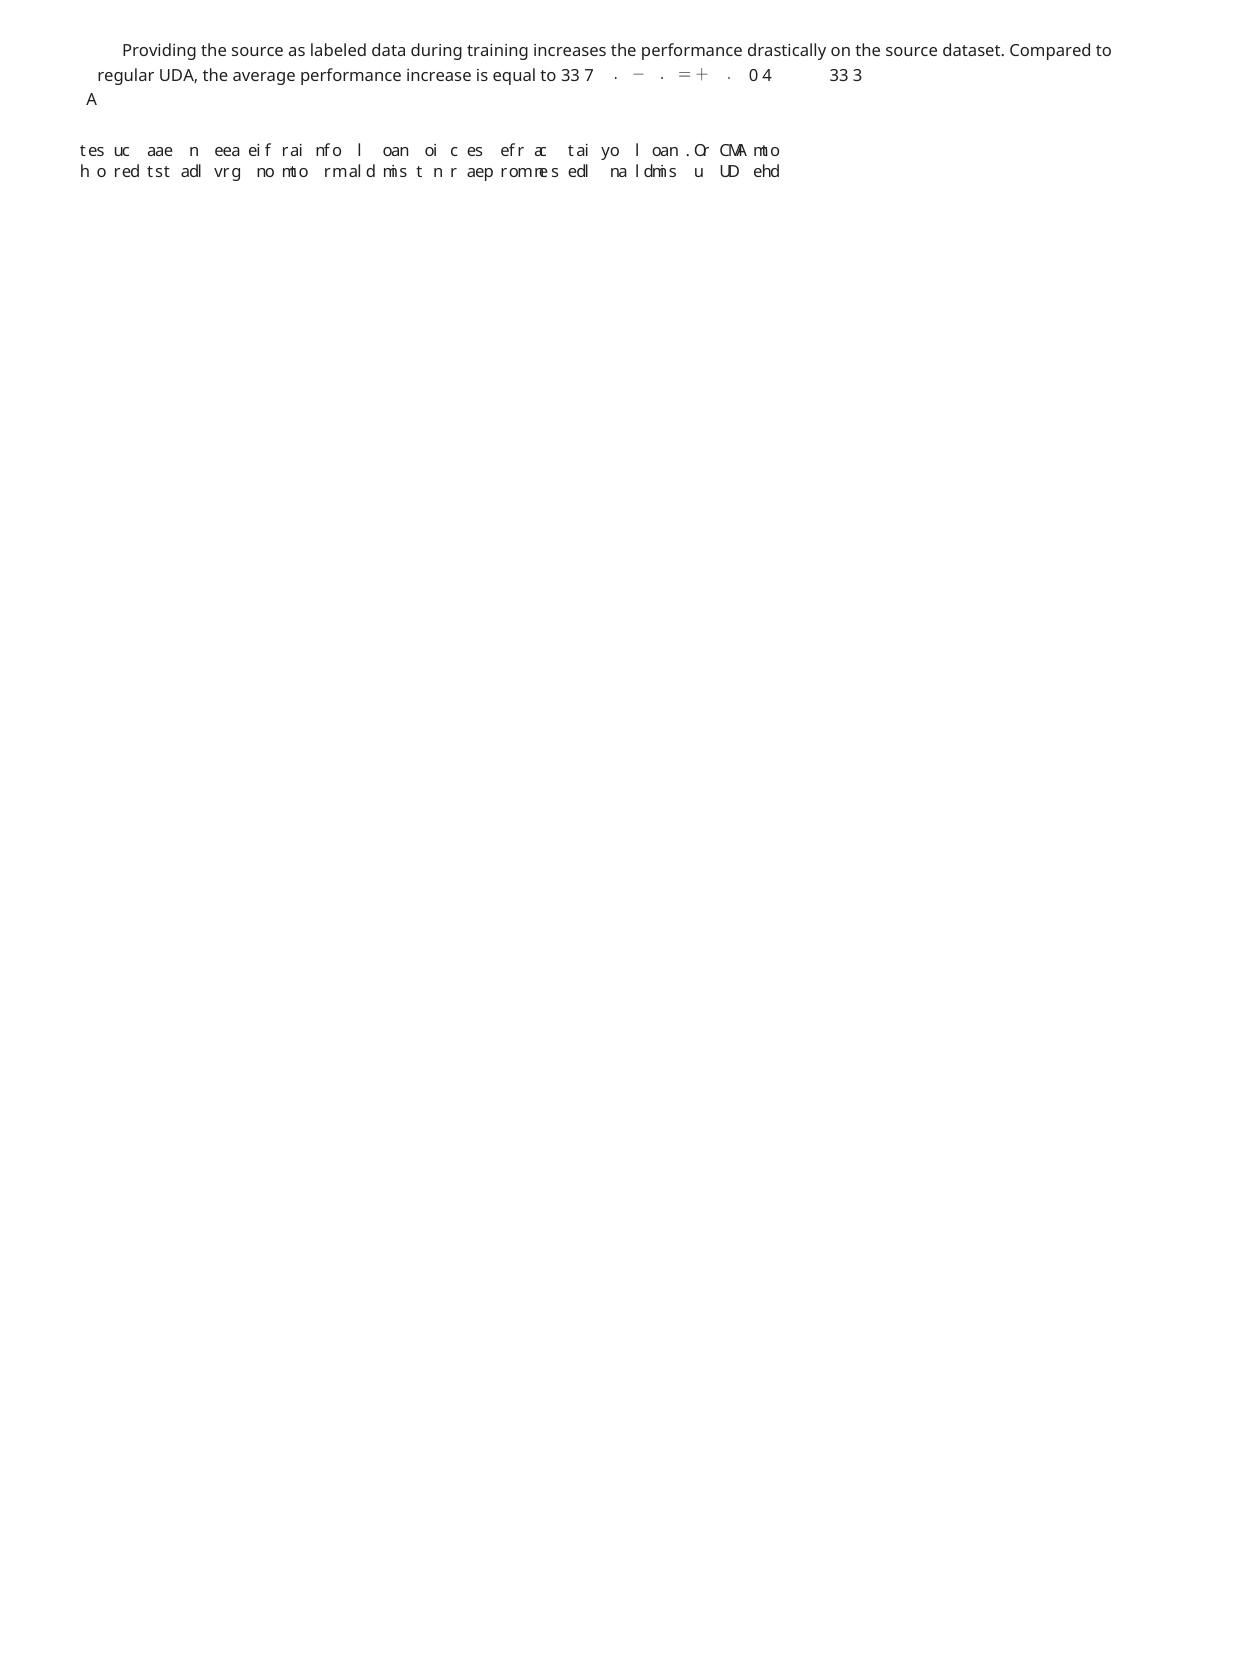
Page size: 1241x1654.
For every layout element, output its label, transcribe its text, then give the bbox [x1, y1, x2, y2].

text Providing the source as labeled data during training increases the performance drastically on the source dataset. Compared to regular UDA, the average performance increase is equal to 33 70 4 33 3 [97, 38, 1163, 87]
picture [613, 68, 730, 82]
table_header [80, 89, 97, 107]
